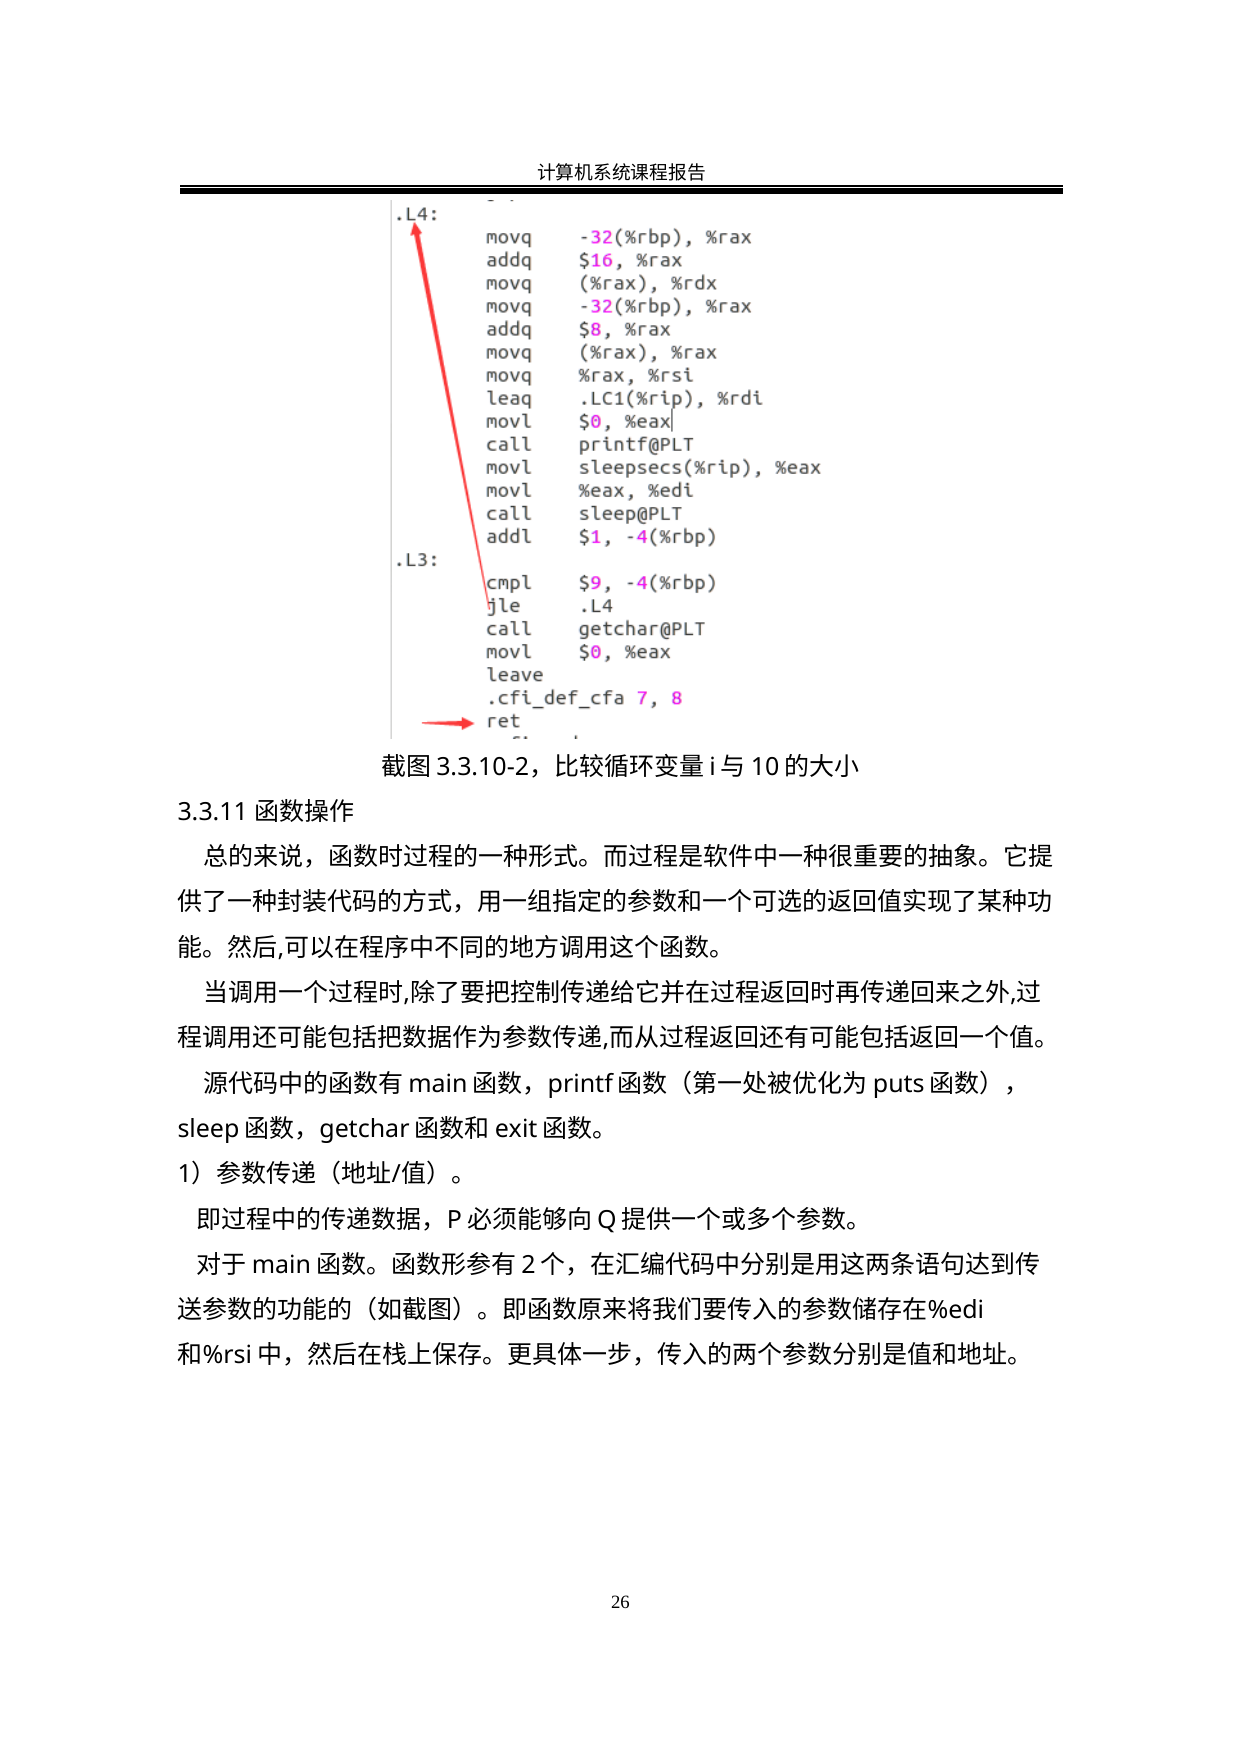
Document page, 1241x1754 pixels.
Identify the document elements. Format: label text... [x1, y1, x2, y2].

picture [390, 200, 850, 739]
text 总的来说，函数时过程的一种形式。而过程是软件中一种很重要的抽象。它提供了一种封装代码的方式，用一组指定的参数和一个可选的返回值实现了某种功能。然后,可以在程序中不同的地方调用这个函数。 [177, 837, 1063, 963]
text 3.3.11 函数操作 [177, 791, 1063, 827]
text 1）参数传递（地址/值）。 [177, 1154, 1063, 1190]
text 当调用一个过程时,除了要把控制传递给它并在过程返回时再传递回来之外,过程调用还可能包括把数据作为参数传递,而从过程返回还有可能包括返回一个值。 [177, 972, 1063, 1054]
text 即过程中的传递数据，P必须能够向Q提供一个或多个参数。 [177, 1199, 1063, 1235]
text 源代码中的函数有main函数，printf函数（第一处被优化为puts函数），sleep函数，getchar函数和exit函数。 [177, 1063, 1063, 1145]
text 截图3.3.10-2，比较循环变量i与10的大小 [177, 746, 1063, 782]
text 对于main函数。函数形参有2个，在汇编代码中分别是用这两条语句达到传送参数的功能的（如截图）。即函数原来将我们要传入的参数储存在%edi和%rsi中，然后在栈上保存。更具体一步，传入的两个参数分别是值和地址。 [177, 1244, 1063, 1371]
